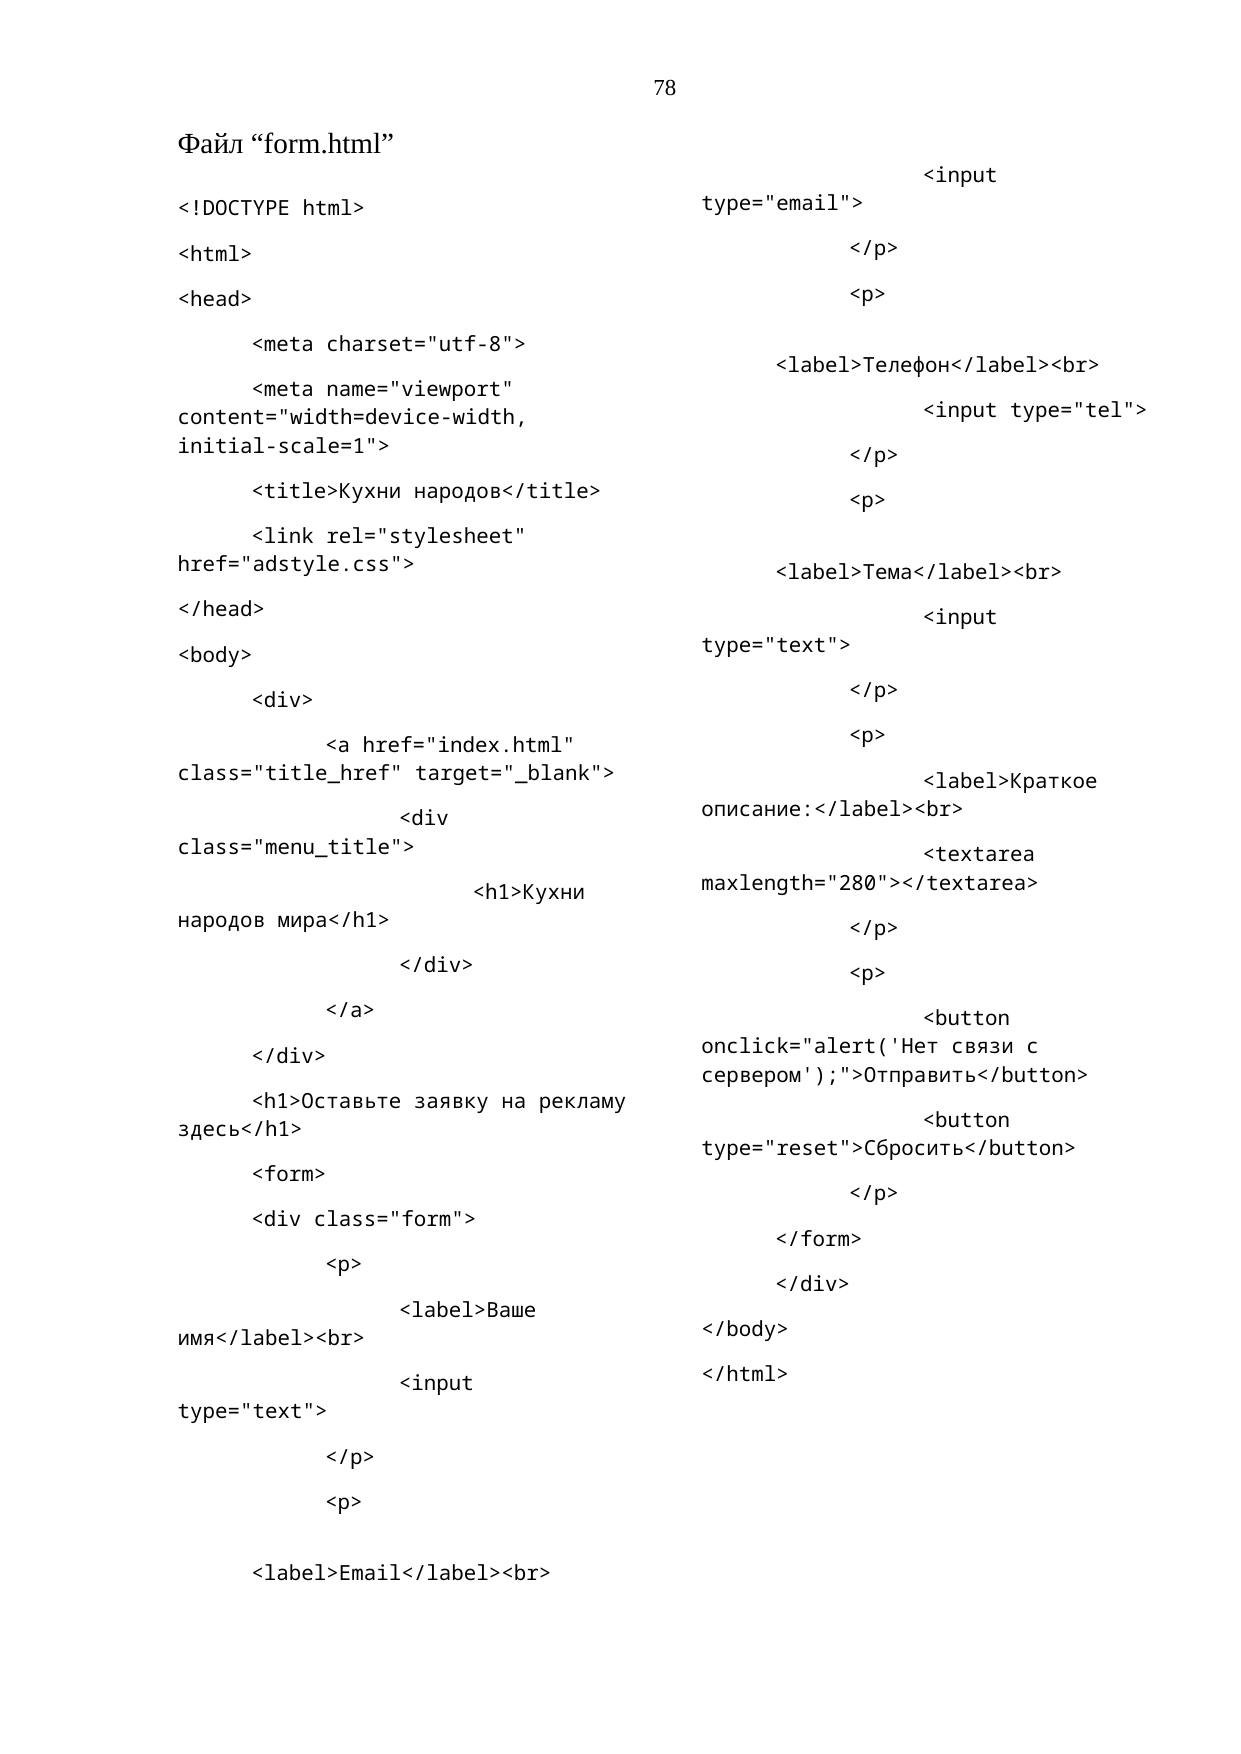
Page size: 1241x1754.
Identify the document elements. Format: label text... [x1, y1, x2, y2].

text </p> [177, 1442, 627, 1470]
text <link rel="stylesheet" href="adstyle.css"> [177, 521, 627, 578]
text <p> [177, 1249, 627, 1278]
text </p> [701, 676, 1152, 704]
text <meta charset="utf-8"> [177, 329, 627, 357]
text <input type="tel"> [701, 395, 1152, 424]
text <label>Email</label><br> [177, 1532, 627, 1587]
text </a> [177, 996, 627, 1024]
text <p> [701, 721, 1152, 749]
text <div class="menu_title"> [177, 803, 627, 860]
text <h1>Кухни народов мира</h1> [177, 877, 627, 934]
text <label>Ваше имя</label><br> [177, 1295, 627, 1352]
text <!DOCTYPE html> [177, 193, 627, 222]
text </div> [177, 951, 627, 979]
text <textarea maxlength="280"></textarea> [701, 839, 1152, 896]
text <div class="form"> [177, 1204, 627, 1233]
text <button onclick="alert('Нет связи с сервером');">Отправить</button> [701, 1003, 1152, 1088]
text <p> [177, 1487, 627, 1515]
text <label>Краткое описание:</label><br> [701, 766, 1152, 823]
text <html> [177, 239, 627, 267]
text <input type="text"> [701, 602, 1152, 659]
text </html> [701, 1359, 1152, 1387]
text <title>Кухни народов</title> [177, 476, 627, 504]
text <input type="text"> [177, 1368, 627, 1425]
text <meta name="viewport" content="width=device-width, initial-scale=1"> [177, 374, 627, 459]
text </p> [701, 233, 1152, 262]
text <p> [701, 958, 1152, 986]
text </p> [701, 913, 1152, 941]
text </div> [701, 1269, 1152, 1297]
text <div> [177, 685, 627, 713]
text Файл “form.html” [177, 126, 1146, 160]
text <a href="index.html" class="title_href" target="_blank"> [177, 730, 627, 787]
text <label>Телефон</label><br> [701, 324, 1152, 378]
text <input type="email"> [701, 160, 1152, 217]
text </div> [177, 1041, 627, 1069]
text <p> [701, 279, 1152, 307]
text <label>Тема</label><br> [701, 531, 1152, 585]
text <p> [701, 485, 1152, 514]
text <h1>Оставьте заявку на рекламу здесь</h1> [177, 1086, 627, 1143]
text <head> [177, 284, 627, 312]
text </p> [701, 440, 1152, 469]
text </form> [701, 1224, 1152, 1252]
text <button type="reset">Сбросить</button> [701, 1105, 1152, 1162]
text </head> [177, 594, 627, 623]
text <form> [177, 1159, 627, 1188]
text </body> [701, 1314, 1152, 1342]
text </p> [701, 1178, 1152, 1207]
text <body> [177, 640, 627, 668]
